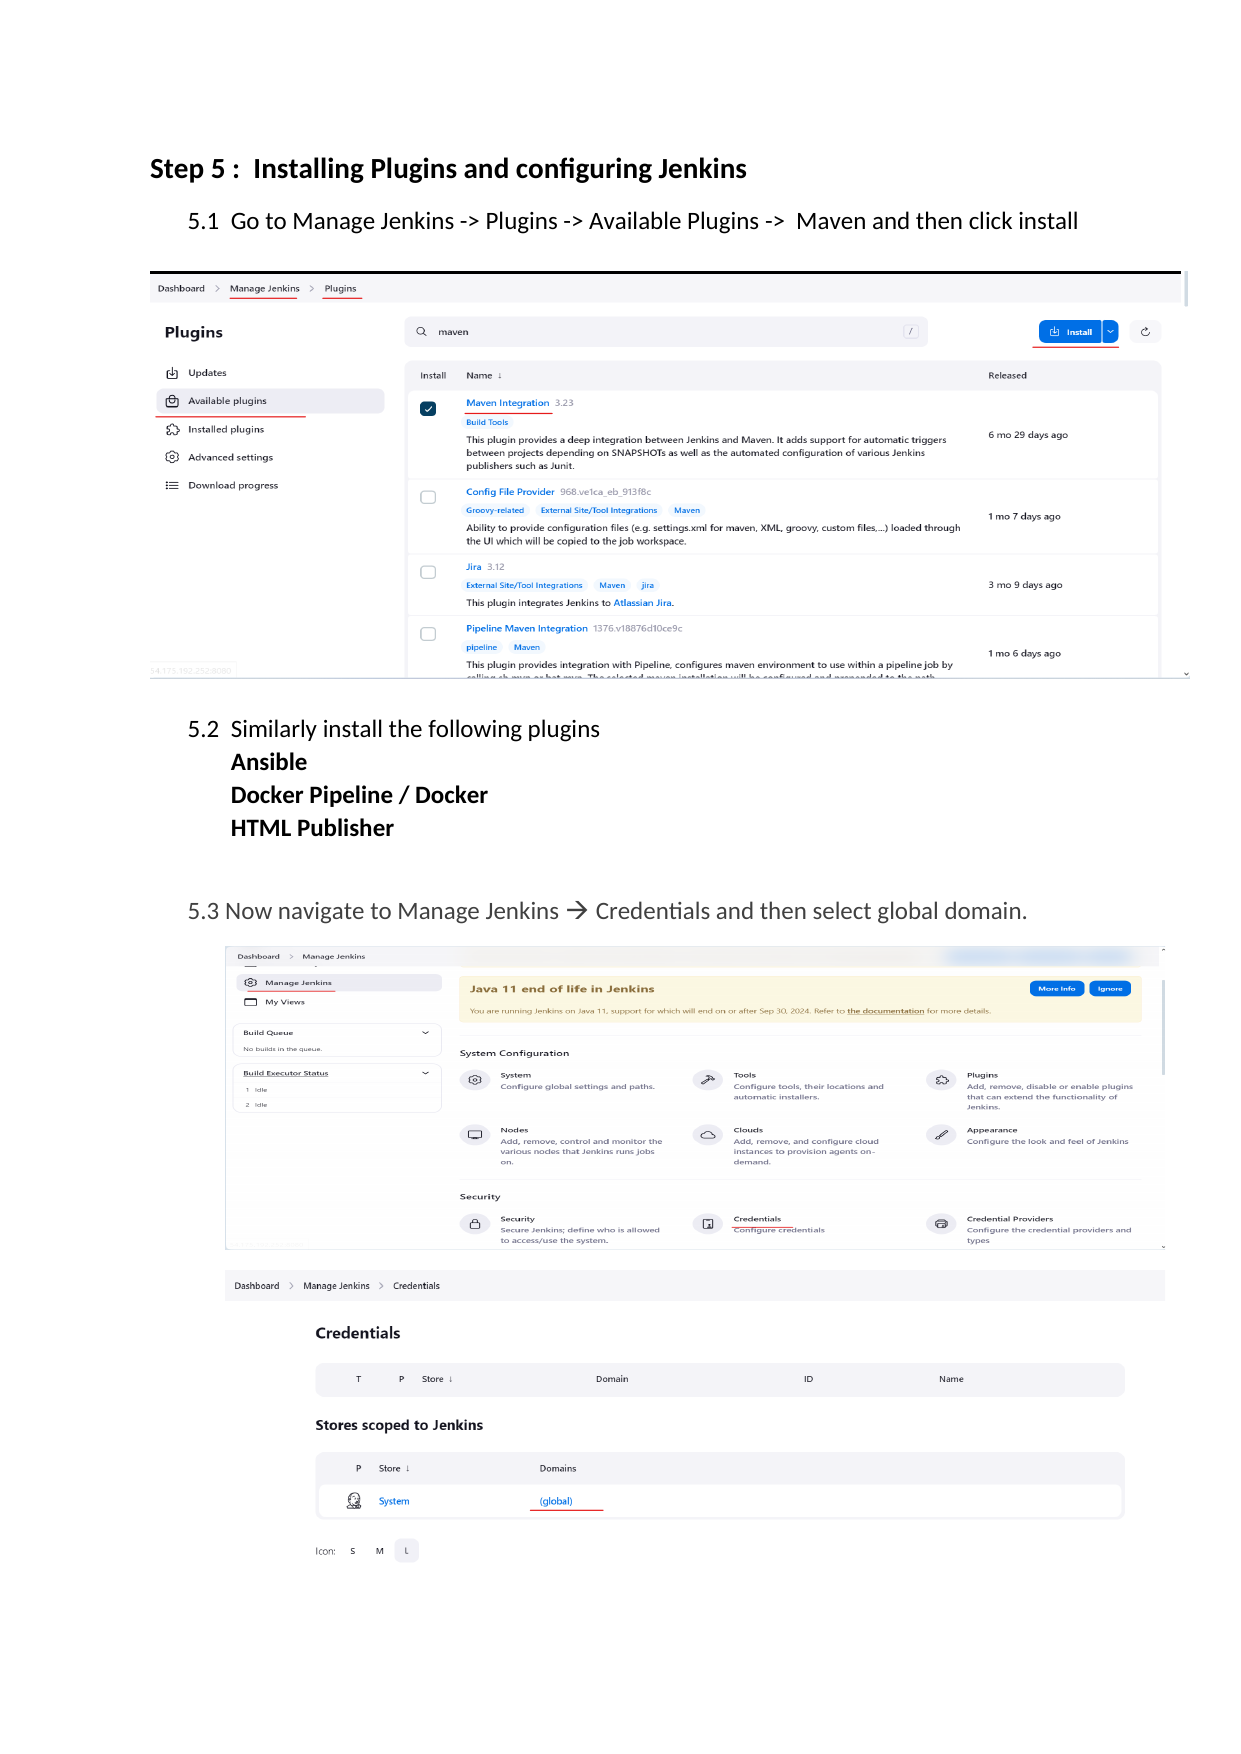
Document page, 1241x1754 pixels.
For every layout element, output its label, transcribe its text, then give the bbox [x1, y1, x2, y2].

list Ansible [225, 746, 1090, 777]
picture [150, 271, 1190, 679]
list Go to Manage Jenkins -> Plugins -> Available Plugins -> Maven and then click install [187, 205, 1090, 236]
picture [225, 1270, 1166, 1572]
list Docker Pipeline / Docker [225, 779, 1090, 810]
list HTML Publisher [225, 812, 1090, 843]
text Step 5 : Installing Plugins and configuring Jenkins [150, 150, 1090, 186]
picture [225, 946, 1166, 1250]
list Similarly install the following plugins [187, 713, 1090, 744]
list Now navigate to Manage Jenkins Credentials and then select global domain. [187, 895, 1090, 925]
